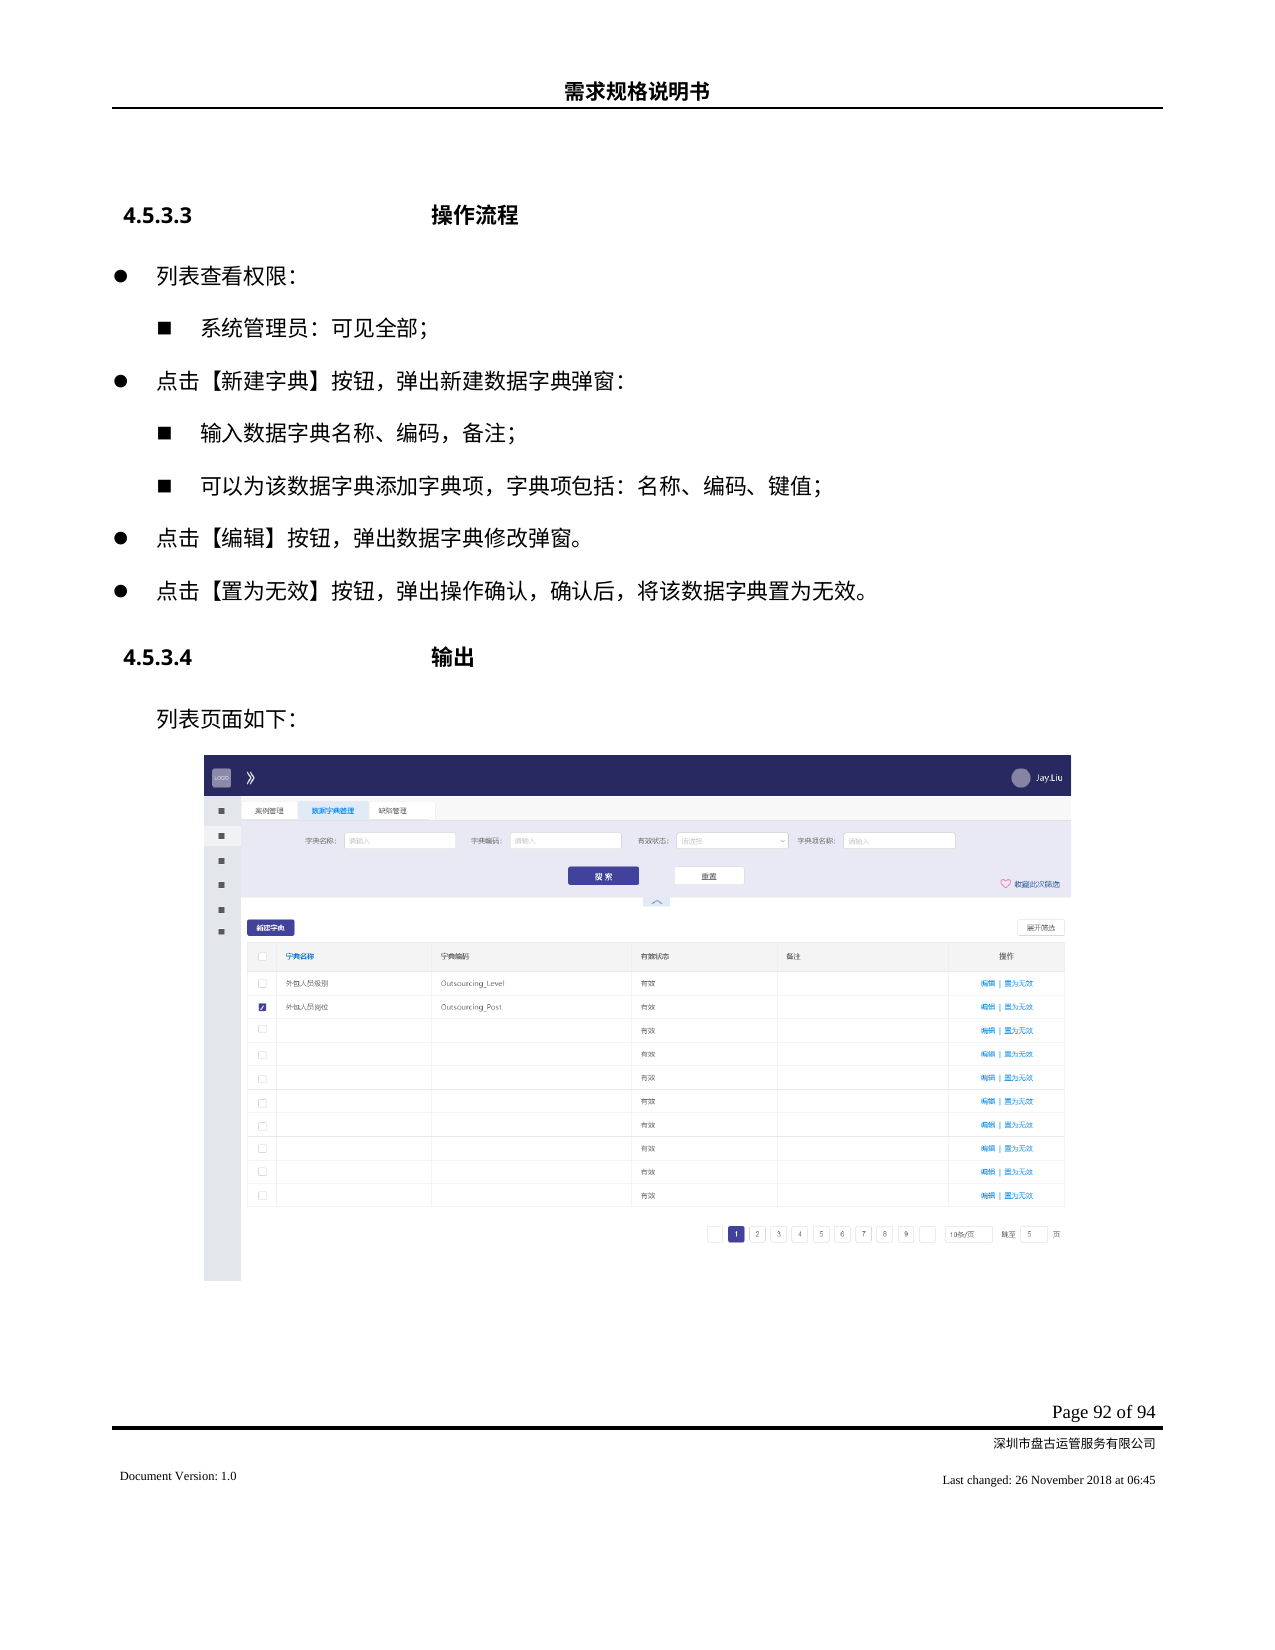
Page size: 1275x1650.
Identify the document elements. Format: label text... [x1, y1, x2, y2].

subtitle 操作流程 [123, 192, 1152, 230]
list 点击【新建字典】按钮，弹出新建数据字典弹窗： [112, 364, 1163, 396]
list 列表查看权限： [112, 259, 1163, 291]
list 点击【置为无效】按钮，弹出操作确认，确认后，将该数据字典置为无效。 [112, 574, 1163, 606]
list 点击【编辑】按钮，弹出数据字典修改弹窗。 [112, 521, 1163, 553]
picture [203, 754, 1072, 1281]
text 列表页面如下： [112, 701, 1163, 734]
list 可以为该数据字典添加字典项，字典项包括：名称、编码、键值； [156, 469, 1163, 501]
subtitle 输出 [123, 635, 1152, 672]
list 系统管理员：可见全部； [156, 311, 1163, 343]
list 输入数据字典名称、编码，备注； [156, 416, 1163, 448]
